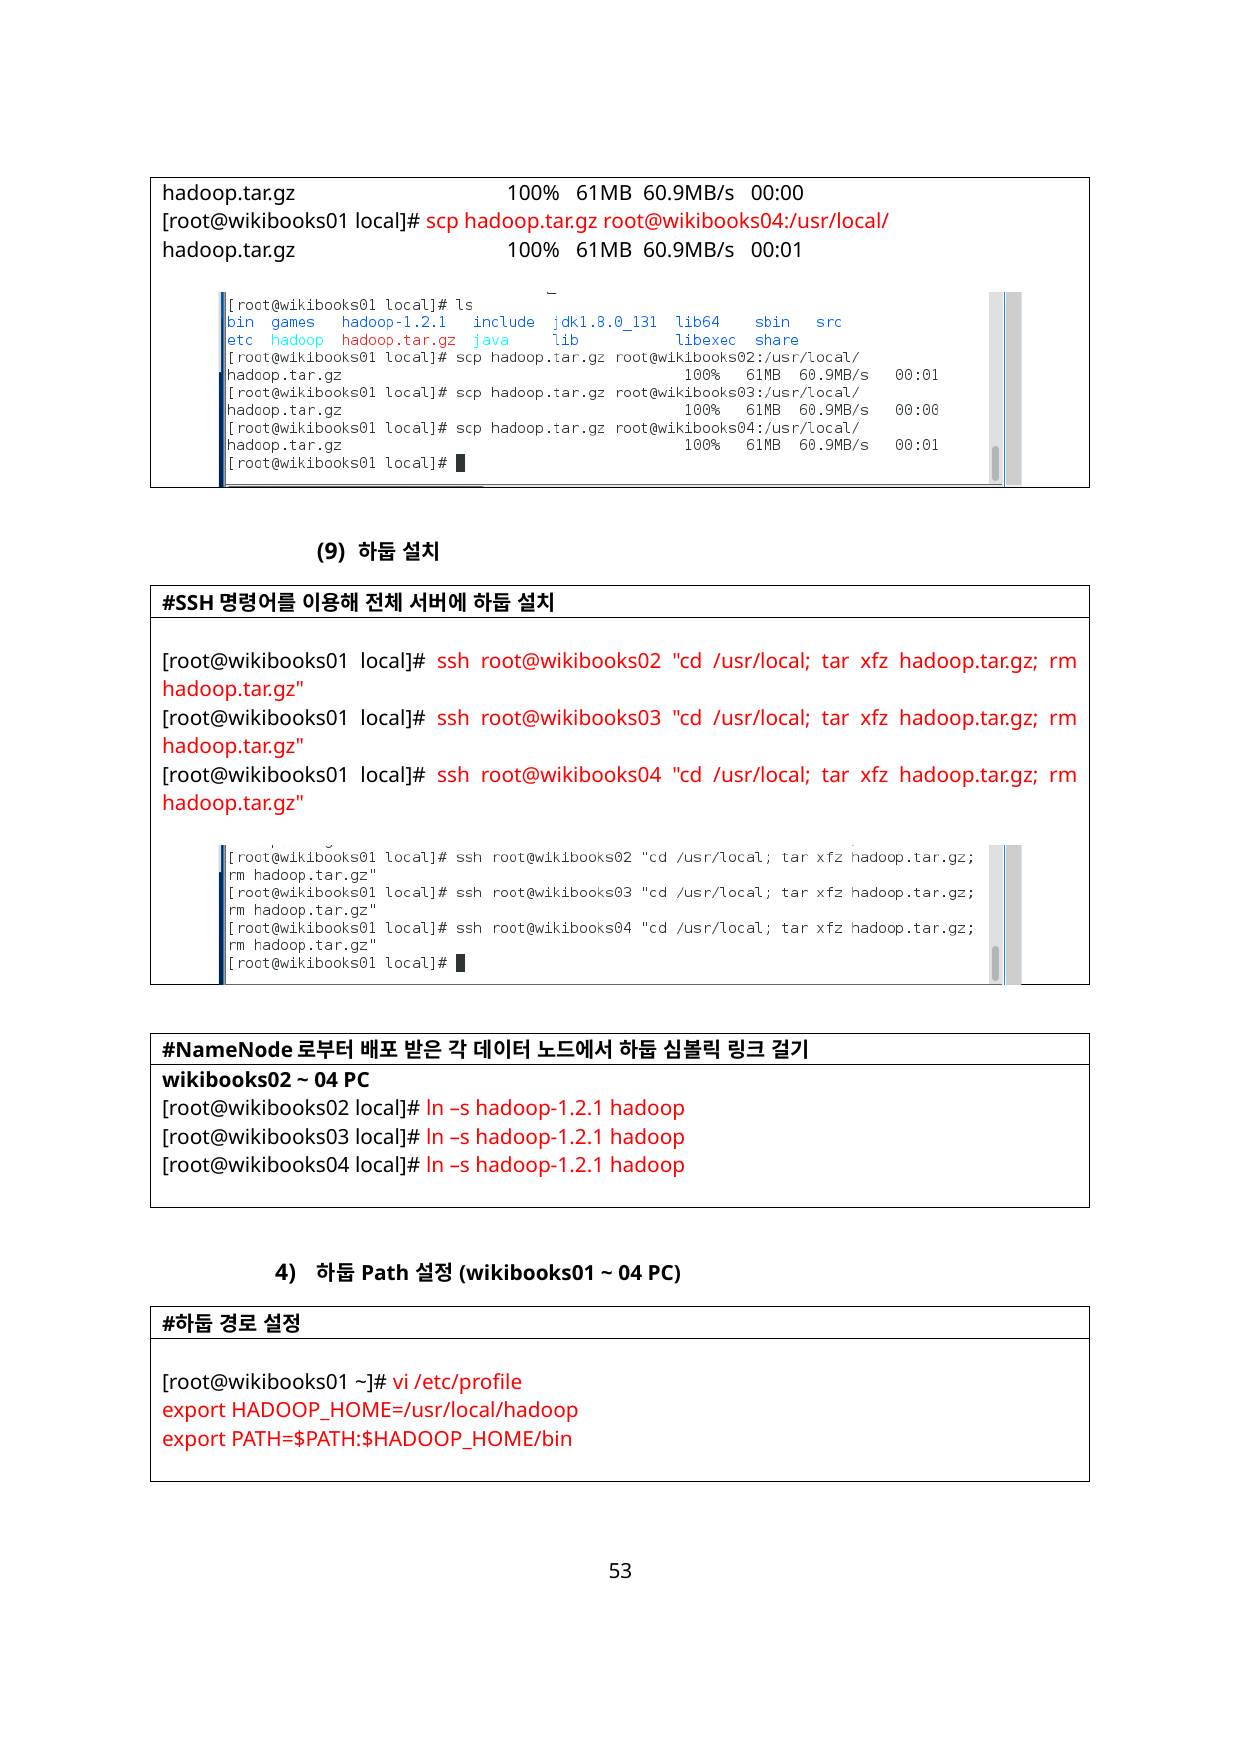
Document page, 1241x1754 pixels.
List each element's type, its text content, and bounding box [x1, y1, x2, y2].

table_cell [151, 1339, 1089, 1481]
table_cell wikibooks02 ~ 04 PC [root@wikibooks02 local]# ln –s hadoop-1.2.1 hadoop [root@wikibooks03 local]# ln –s hadoop-1.2.1 hadoop [root@wikibooks04 local]# ln –s hadoop-1.2.1 hadoop [151, 1065, 1089, 1207]
list 하둡 Path 설정 (wikibooks01 ~ 04 PC) [275, 1256, 1090, 1287]
table_cell [root@wikibooks01 local]# ssh root@wikibooks02 "cd /usr/local; tar xfz hadoop.tar.gz; rm hadoop.tar.gz" [root@wikibooks01 local]# ssh root@wikibooks03 "cd /usr/local; tar xfz hadoop.tar.gz; rm hadoop.tar.gz" [root@wikibooks01 local]# ssh root@wikibooks04 "cd /usr/local; tar xfz hadoop.tar.gz; rm hadoop.tar.gz" [151, 618, 1089, 984]
table_header #하둡 경로 설정 [151, 1307, 1089, 1337]
picture [218, 292, 1022, 487]
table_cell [151, 178, 1089, 487]
table_header #NameNode로부터 배포 받은 각 데이터 노드에서 하둡 심볼릭 링크 걸기 [151, 1034, 1089, 1064]
picture [218, 845, 1022, 985]
table_header #SSH 명령어를 이용해 전체 서버에 하둡 설치 [151, 586, 1089, 617]
list 하둡 설치 [317, 535, 1090, 566]
